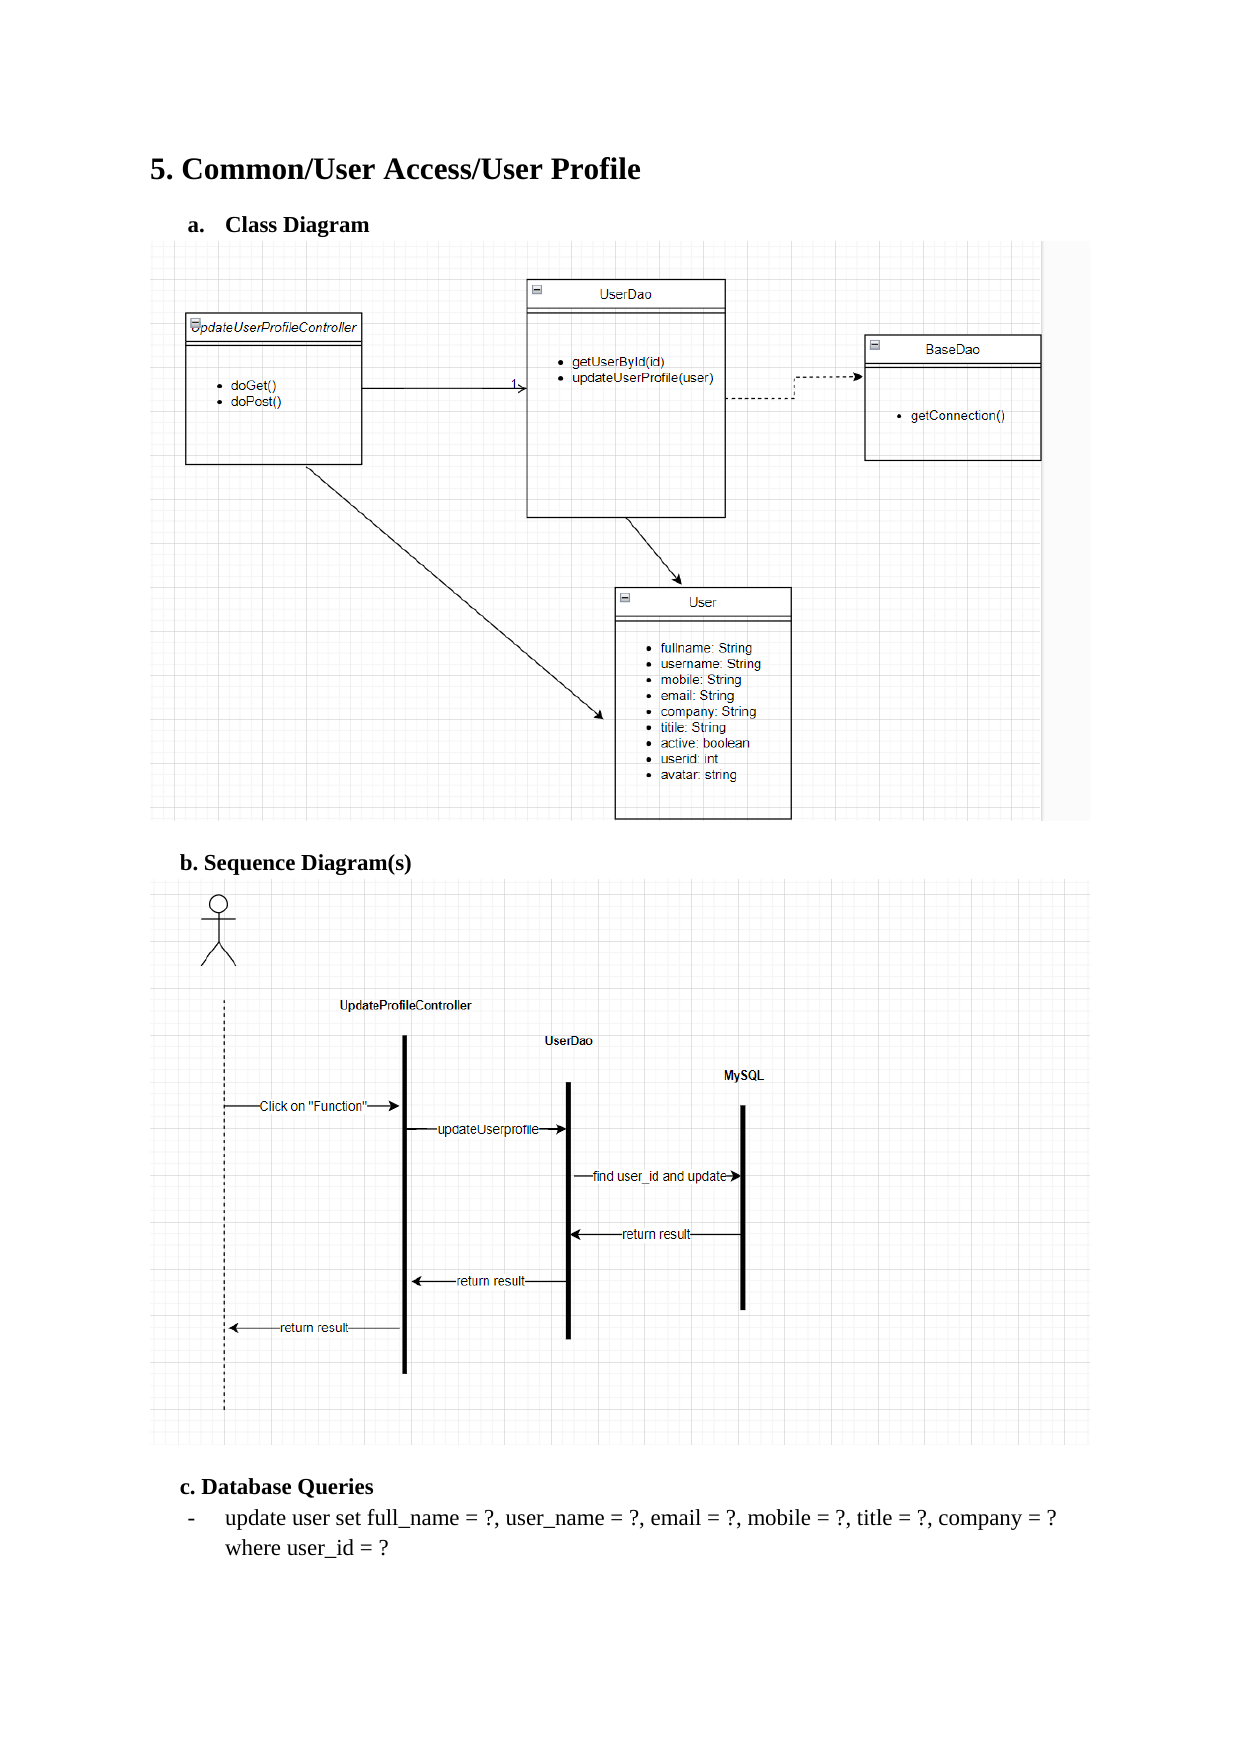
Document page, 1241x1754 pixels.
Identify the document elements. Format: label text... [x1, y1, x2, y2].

subtitle c. Database Queries [179, 1473, 1090, 1499]
subtitle 5. Common/User Access/User Profile [150, 150, 1090, 186]
list Class Diagram [187, 211, 1090, 237]
subtitle b. Sequence Diagram(s) [179, 849, 1090, 876]
list update user set full_name = ?, user_name = ?, email = ?, mobile = ?, title = ?, company = ? where user_id = ? [187, 1504, 1090, 1560]
picture [150, 241, 1091, 821]
picture [150, 879, 1091, 1445]
